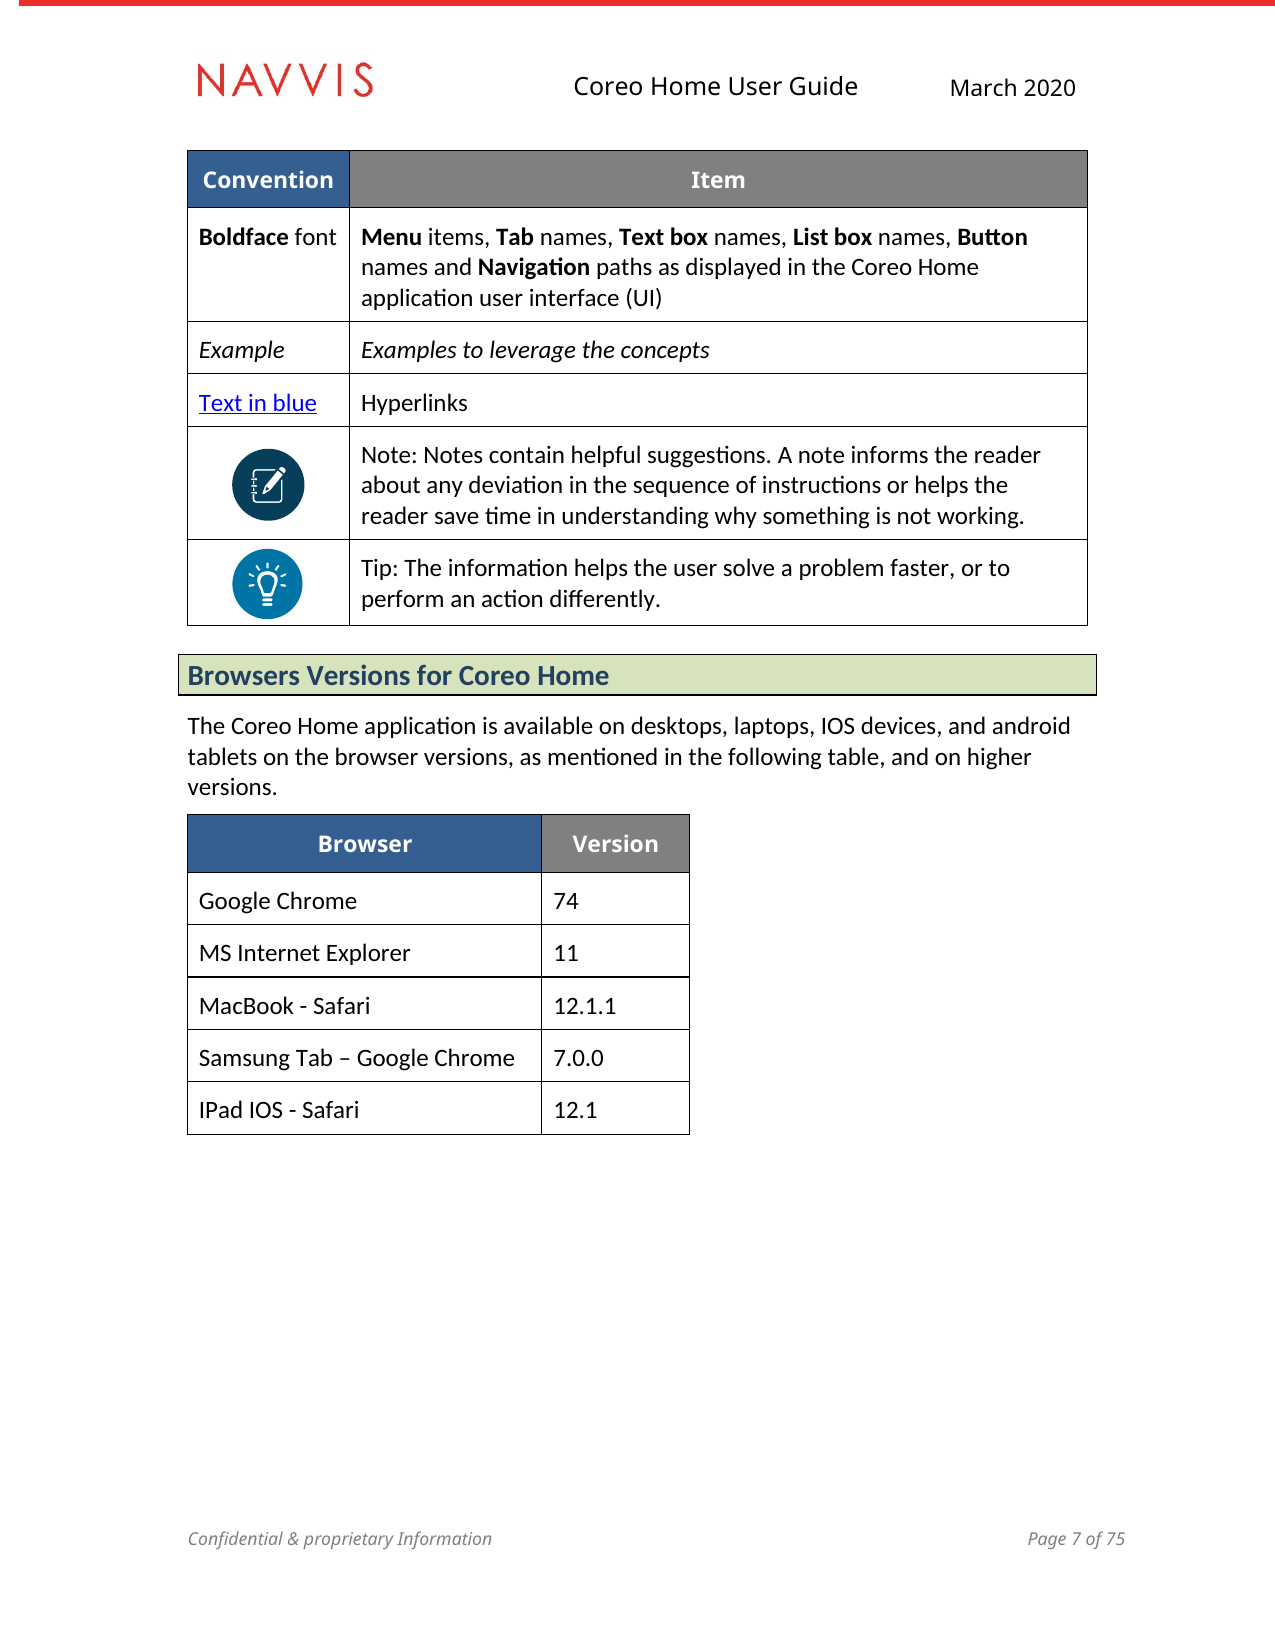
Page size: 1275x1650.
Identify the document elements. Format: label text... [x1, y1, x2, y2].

table_header Convention [188, 151, 349, 207]
table_cell 7.0.0 [542, 1030, 689, 1081]
table_header Version [542, 815, 689, 872]
table_cell Examples to leverage the concepts [350, 322, 1087, 373]
table_header Item [350, 151, 1087, 207]
table_cell 12.1 [542, 1082, 689, 1133]
table_header Browser [188, 815, 541, 872]
table_cell 11 [542, 925, 689, 976]
table_cell MacBook - Safari [188, 978, 541, 1029]
table_cell Menu items, Tab names, Text box names, List box names, Button names and Navigation paths as displayed in the Coreo Home application user interface (UI) [350, 208, 1087, 321]
table_cell IPad IOS - Safari [188, 1082, 541, 1133]
subtitle Browsers Versions for Coreo Home [179, 655, 1096, 694]
table_cell 12.1.1 [542, 978, 689, 1029]
table_cell [188, 427, 349, 539]
table_cell Example [188, 322, 349, 373]
picture [187, 55, 383, 104]
table_cell Tip: The information helps the user solve a problem faster, or to perform an action differently. [350, 540, 1087, 625]
table_cell [188, 540, 349, 625]
table_cell MS Internet Explorer [188, 925, 541, 976]
text The Coreo Home application is available on desktops, laptops, IOS devices, and android tablets on the browser versions, as mentioned in the following table, and on higher versions. [187, 710, 1087, 802]
table_cell Hyperlinks [350, 374, 1087, 426]
table_cell Samsung Tab – Google Chrome [188, 1030, 541, 1081]
table_cell Note: Notes contain helpful suggestions. A note informs the reader about any deviation in the sequence of instructions or helps the reader save time in understanding why something is not working. [350, 427, 1087, 539]
table_cell Google Chrome [188, 873, 541, 924]
table_cell 74 [542, 873, 689, 924]
table_cell Boldface font [188, 208, 349, 321]
table_cell Text in blue [188, 374, 349, 426]
